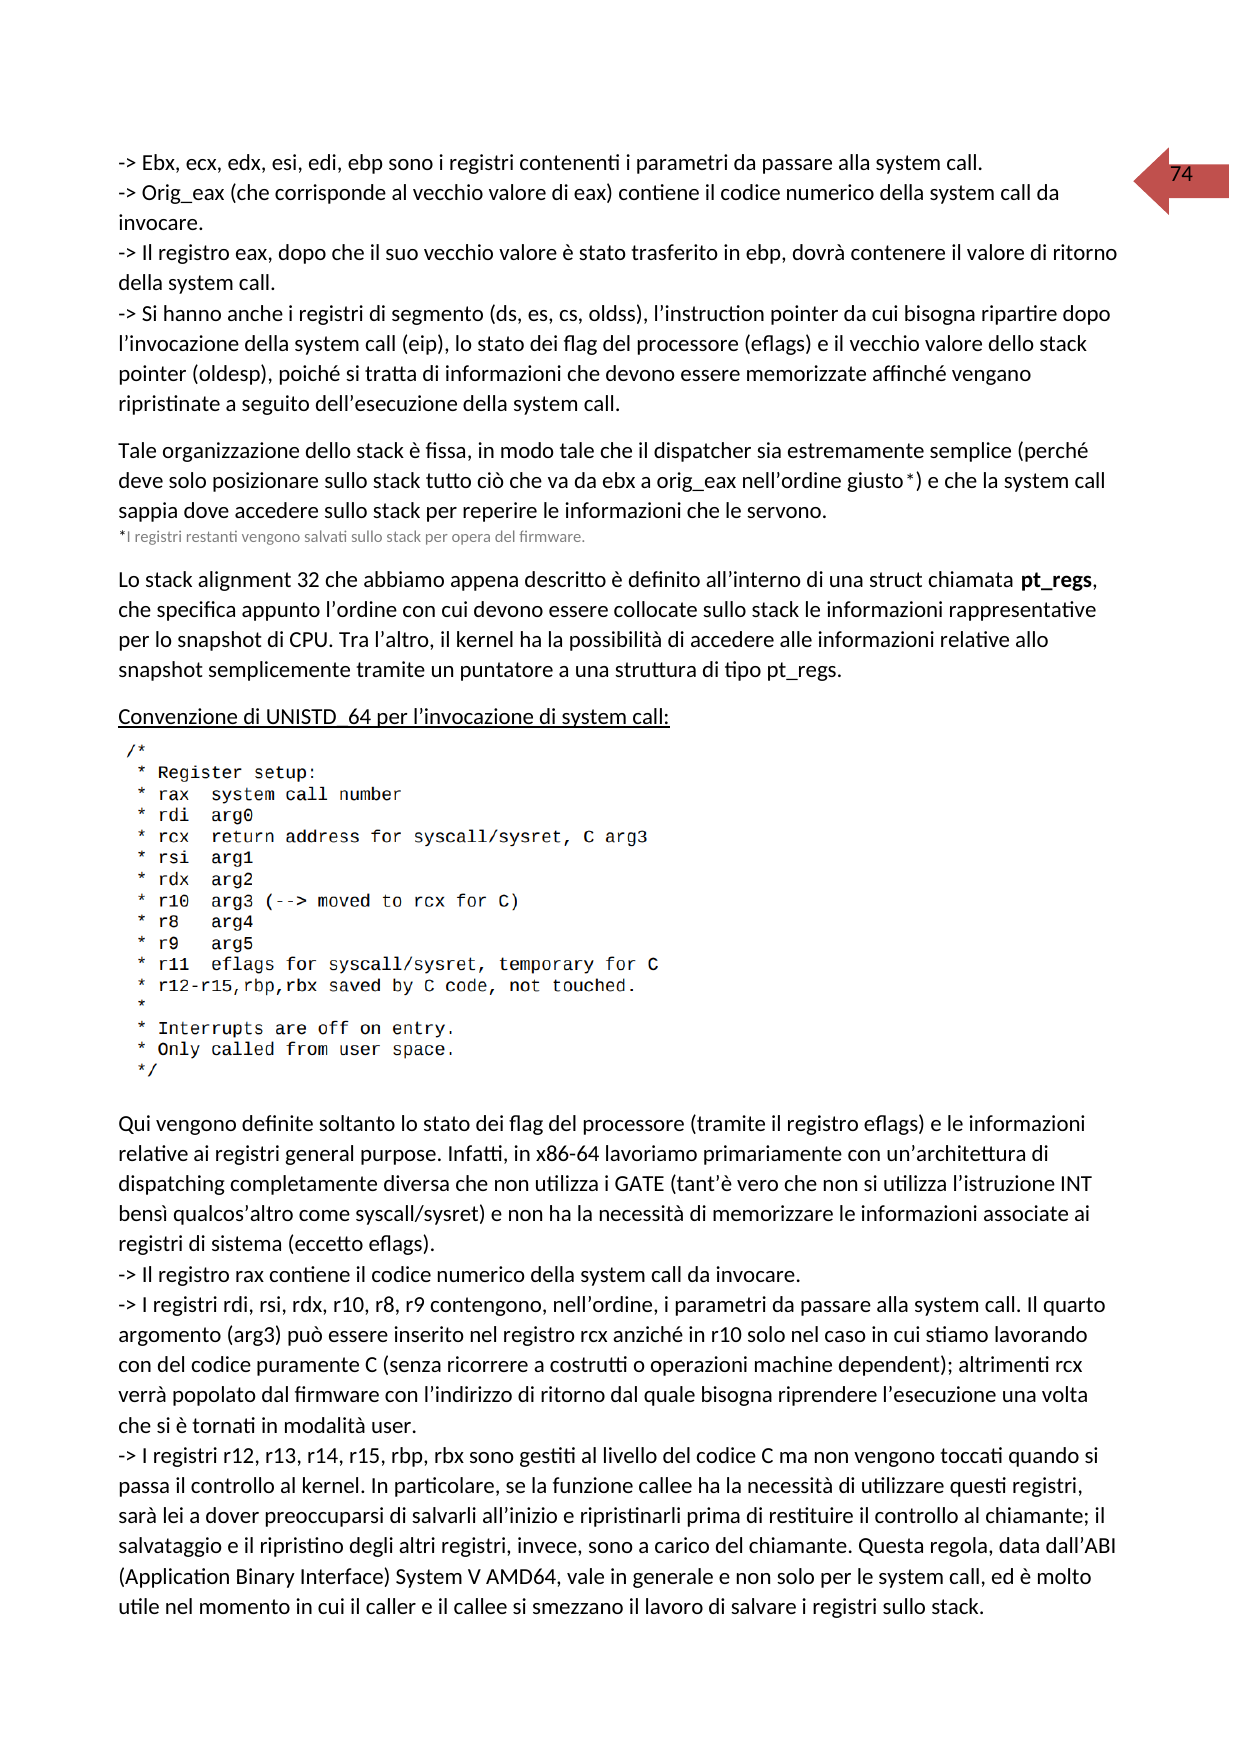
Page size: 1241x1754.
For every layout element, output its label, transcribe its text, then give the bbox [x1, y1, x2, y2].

text Tale organizzazione dello stack è fissa, in modo tale che il dispatcher sia estremamente semplice (perché deve solo posizionare sullo stack tutto ciò che va da ebx a orig_eax nell’ordine giusto*) e che la system call sappia dove accedere sullo stack per reperire le informazioni che le servono. *I registri restanti vengono salvati sullo stack per opera del firmware. [118, 436, 1122, 546]
text Lo stack alignment 32 che abbiamo appena descritto è definito all’interno di una struct chiamata pt_regs, che specifica appunto l’ordine con cui devono essere collocate sullo stack le informazioni rappresentative per lo snapshot di CPU. Tra l’altro, il kernel ha la possibilità di accedere alle informazioni relative allo snapshot semplicemente tramite un puntatore a una struttura di tipo pt_regs. [118, 565, 1122, 683]
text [118, 148, 1122, 417]
picture [118, 732, 683, 1090]
text Qui vengono definite soltanto lo stato dei flag del processore (tramite il registro eflags) e le informazioni relative ai registri general purpose. Infatti, in x86-64 lavoriamo primariamente con un’architettura di dispatching completamente diversa che non utilizza i GATE (tant’è vero che non si utilizza l’istruzione INT bensì qualcos’altro come syscall/sysret) e non ha la necessità di memorizzare le informazioni associate ai registri di sistema (eccetto eflags). -> Il registro rax contiene il codice numerico della system call da invocare. -> I registri rdi, rsi, rdx, r10, r8, r9 contengono, nell’ordine, i parametri da passare alla system call. Il quarto argomento (arg3) può essere inserito nel registro rcx anziché in r10 solo nel caso in cui stiamo lavorando con del codice puramente C (senza ricorrere a costrutti o operazioni machine dependent); altrimenti rcx verrà popolato dal firmware con l’indirizzo di ritorno dal quale bisogna riprendere l’esecuzione una volta che si è tornati in modalità user. -> I registri r12, r13, r14, r15, rbp, rbx sono gestiti al livello del codice C ma non vengono toccati quando si passa il controllo al kernel. In particolare, se la funzione callee ha la necessità di utilizzare questi registri, sarà lei a dover preoccuparsi di salvarli all’inizio e ripristinarli prima di restituire il controllo al chiamante; il salvataggio e il ripristino degli altri registri, invece, sono a carico del chiamante. Questa regola, data dall’ABI (Application Binary Interface) System V AMD64, vale in generale e non solo per le system call, ed è molto utile nel momento in cui il caller e il callee si smezzano il lavoro di salvare i registri sullo stack. [118, 1109, 1122, 1620]
